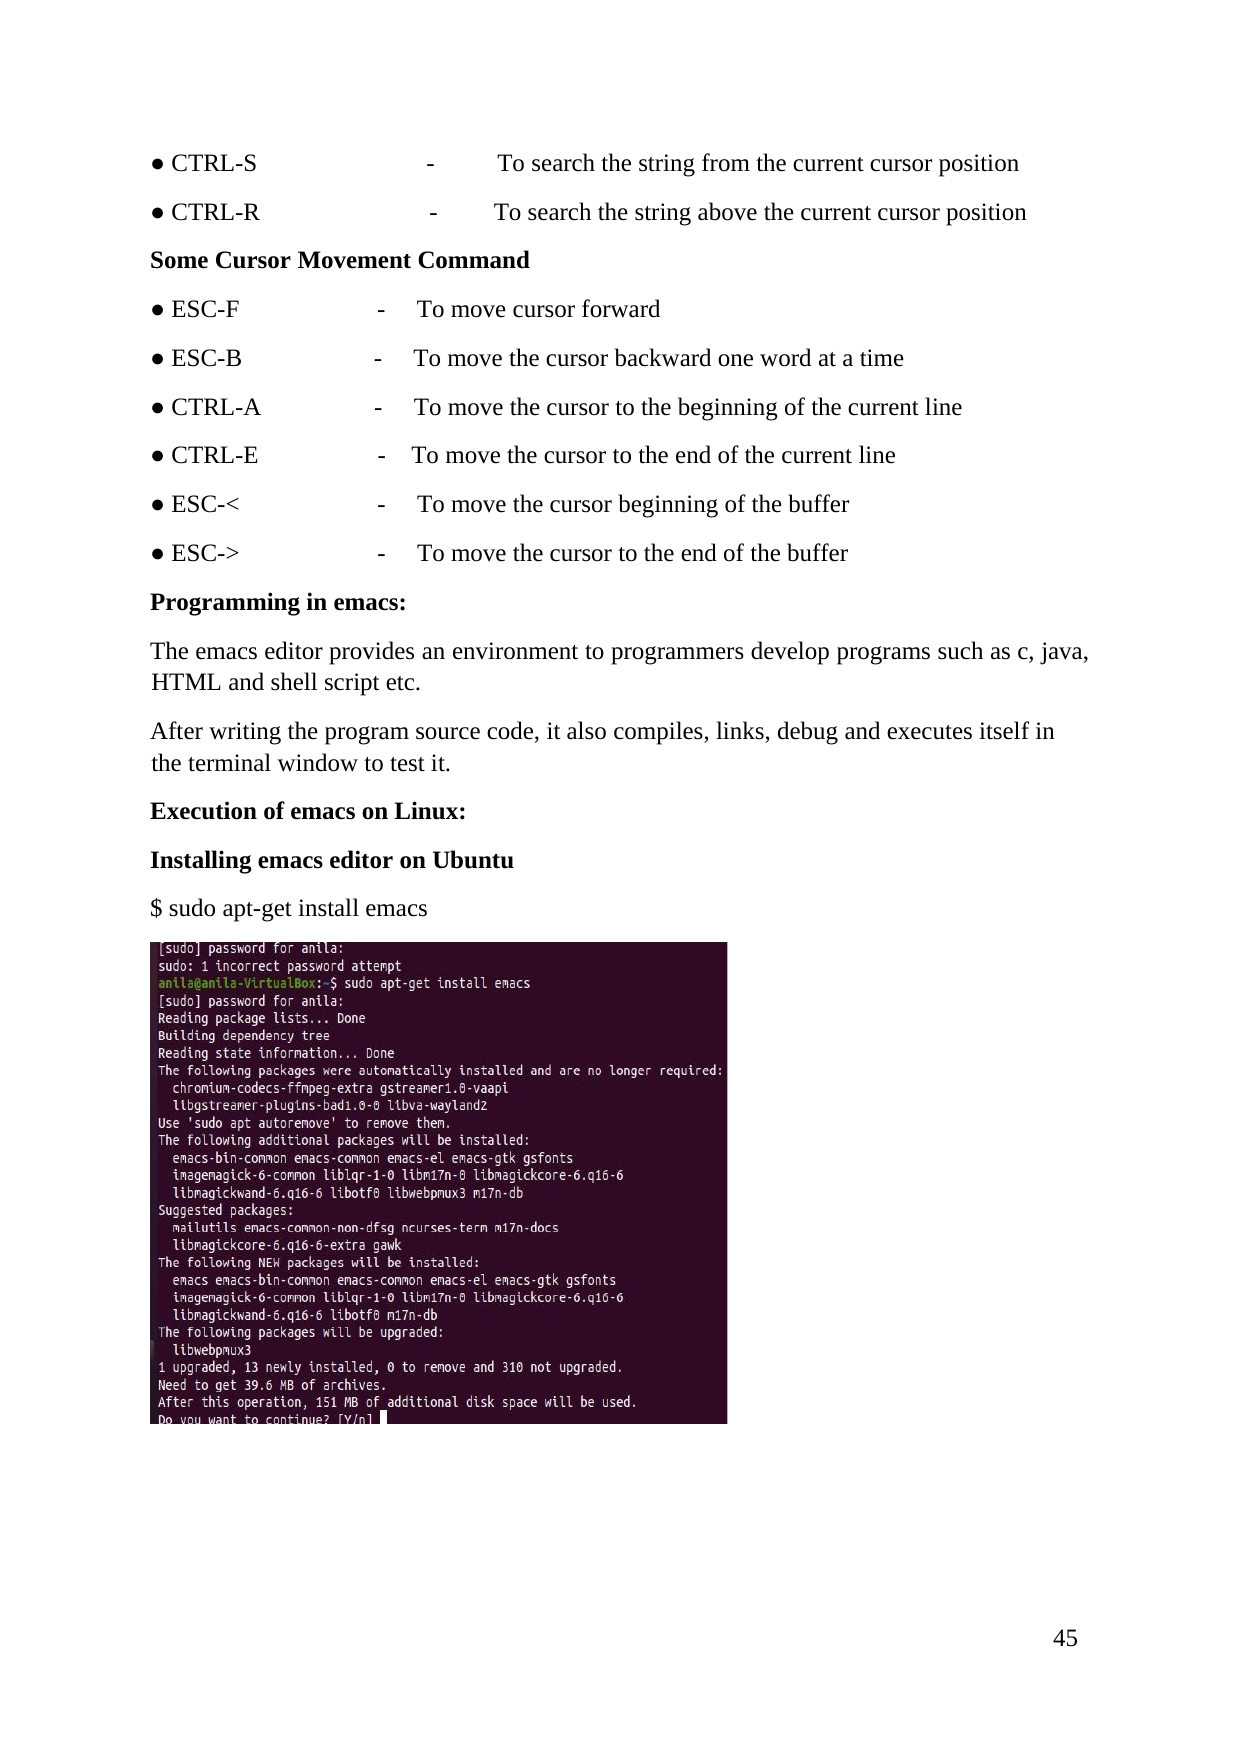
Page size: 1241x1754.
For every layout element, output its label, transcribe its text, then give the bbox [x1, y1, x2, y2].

subtitle Programming in emacs: [150, 587, 1132, 616]
list ESC-> - To move the cursor to the end of the buffer [150, 538, 1132, 567]
text After writing the program source code, it also compiles, links, debug and executes itself in the terminal window to test it. [150, 716, 1091, 777]
list ESC-B - To move the cursor backward one word at a time [150, 343, 1132, 372]
text The emacs editor provides an environment to programmers develop programs such as c, java, HTML and shell script etc. [150, 636, 1090, 696]
list CTRL-R - To search the string above the current cursor position [150, 197, 1132, 226]
list CTRL-E - To move the cursor to the end of the current line [150, 441, 1132, 469]
subtitle Execution of emacs on Linux: Installing emacs editor on Ubuntu [150, 796, 515, 874]
list CTRL-S - To search the string from the current cursor position [150, 148, 1132, 177]
list CTRL-A - To move the cursor to the beginning of the current line [150, 392, 1132, 421]
text $ sudo apt-get install emacs [150, 894, 1132, 922]
picture [150, 942, 728, 1424]
list ESC-< - To move the cursor beginning of the buffer [150, 489, 1132, 518]
list ESC-F - To move cursor forward [150, 294, 1132, 323]
subtitle Some Cursor Movement Command [150, 246, 1132, 274]
